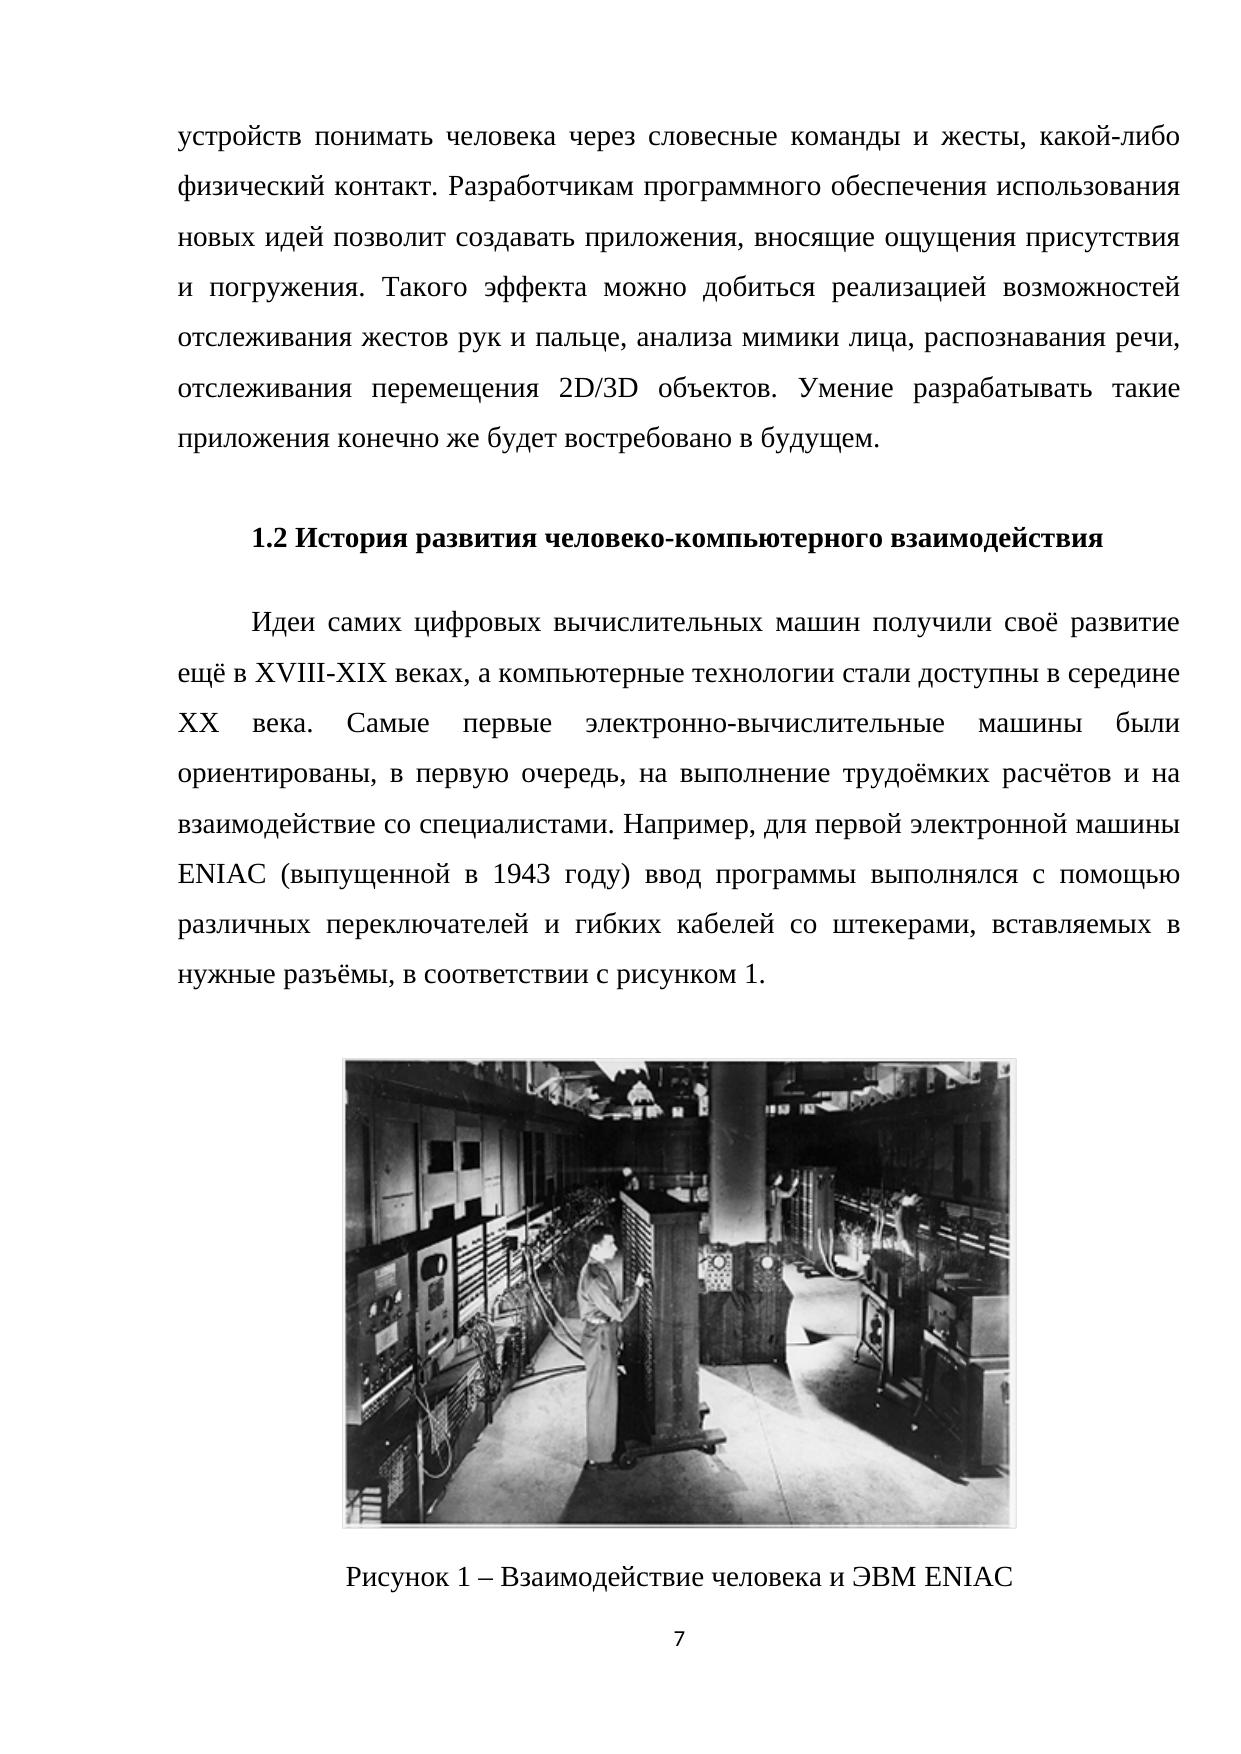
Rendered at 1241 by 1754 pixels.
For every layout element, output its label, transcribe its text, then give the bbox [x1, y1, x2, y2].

text Рисунок 1 – Взаимодействие человека и ЭВМ ENIAC [177, 1559, 1181, 1592]
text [177, 118, 1181, 453]
picture [341, 1057, 1018, 1530]
text 1.2 История развития человеко-компьютерного взаимодействия [177, 521, 1181, 554]
text Идеи самих цифровых вычислительных машин получили своё развитие ещё в XVIII-XIX веках, а компьютерные технологии стали доступны в середине XX века. Самые первые электронно-вычислительные машины были ориентированы, в первую очередь, на выполнение трудоёмких расчётов и на взаимодействие со специалистами. Например, для первой электронной машины ENIAC (выпущенной в 1943 году) ввод программы выполнялся с помощью различных переключателей и гибких кабелей со штекерами, вставляемых в нужные разъёмы, в соответствии с рисунком 1. [177, 604, 1181, 990]
